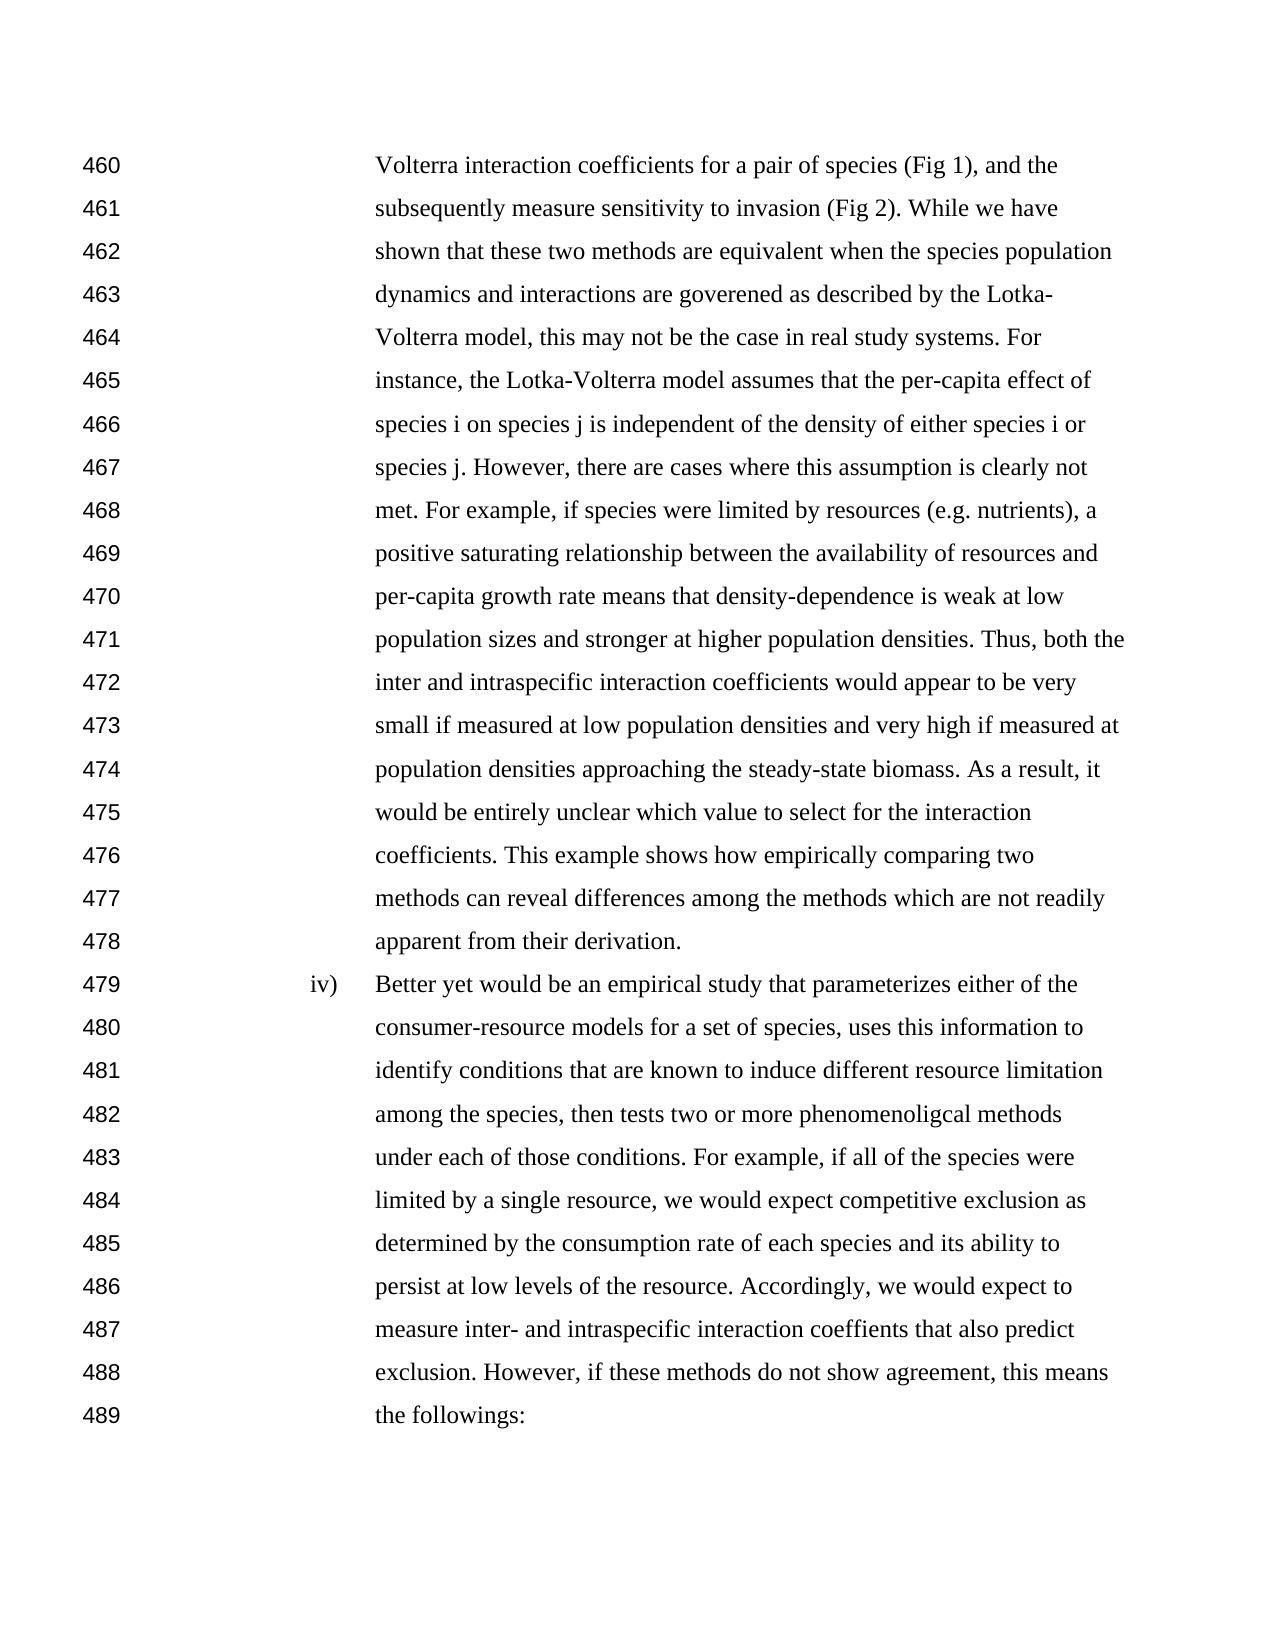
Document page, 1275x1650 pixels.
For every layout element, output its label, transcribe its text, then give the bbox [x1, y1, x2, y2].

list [337, 150, 1125, 955]
list Better yet would be an empirical study that parameterizes either of the consumer-resource models for a set of species, uses this information to identify conditions that are known to induce different resource limitation among the species, then tests two or more phenomenoligcal methods under each of those conditions. For example, if all of the species were limited by a single resource, we would expect competitive exclusion as determined by the consumption rate of each species and its ability to persist at low levels of the resource. Accordingly, we would expect to measure inter- and intraspecific interaction coeffients that also predict exclusion. However, if these methods do not show agreement, this means the followings: [337, 969, 1125, 1429]
